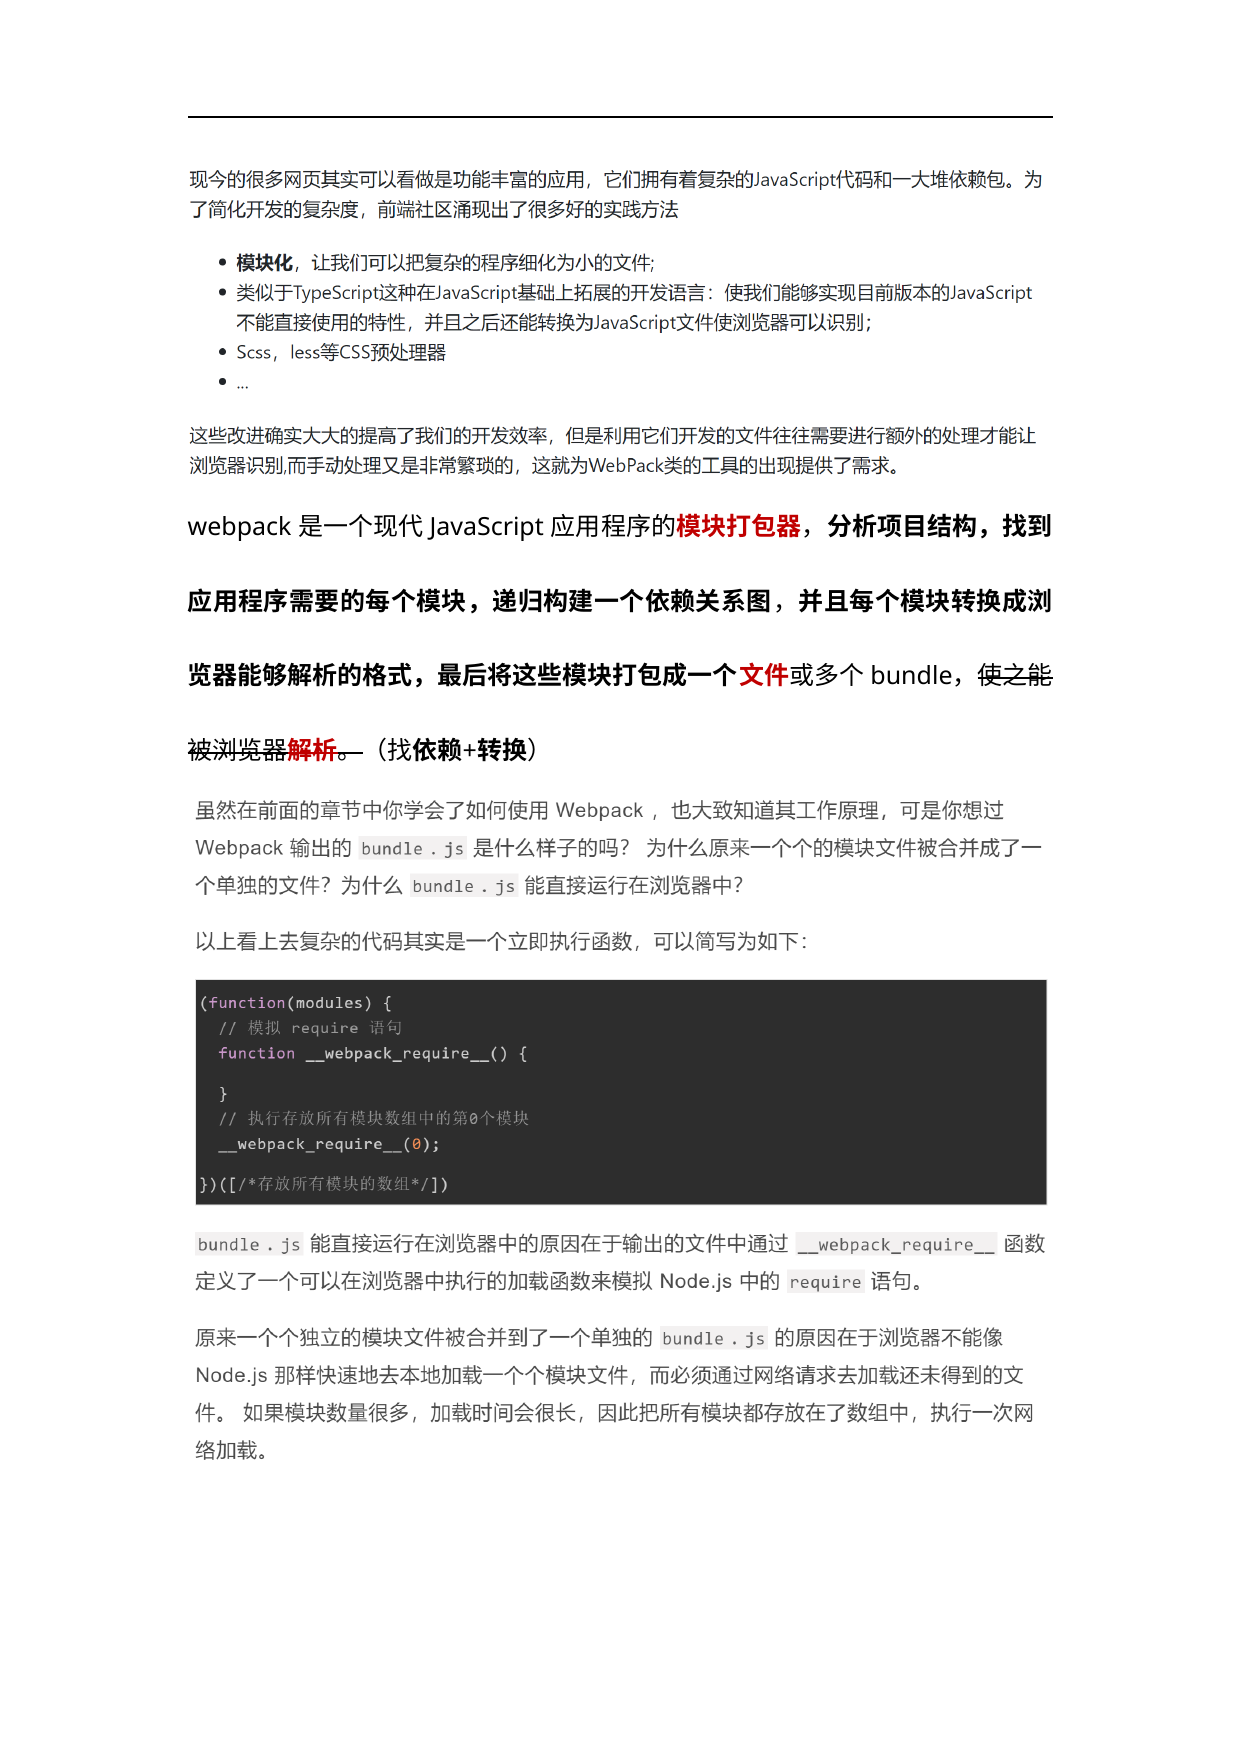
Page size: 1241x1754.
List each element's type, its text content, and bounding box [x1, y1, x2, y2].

picture [187, 786, 1053, 1464]
picture [187, 162, 1053, 480]
text webpack 是一个现代 JavaScript 应用程序的模块打包器，分析项目结构，找到应用程序需要的每个模块，递归构建一个依赖关系图，并且每个模块转换成浏览器能够解析的格式，最后将这些模块打包成一个文件或多个 bundle，使之能被浏览器解析。（找依赖+转换） [187, 492, 1053, 781]
